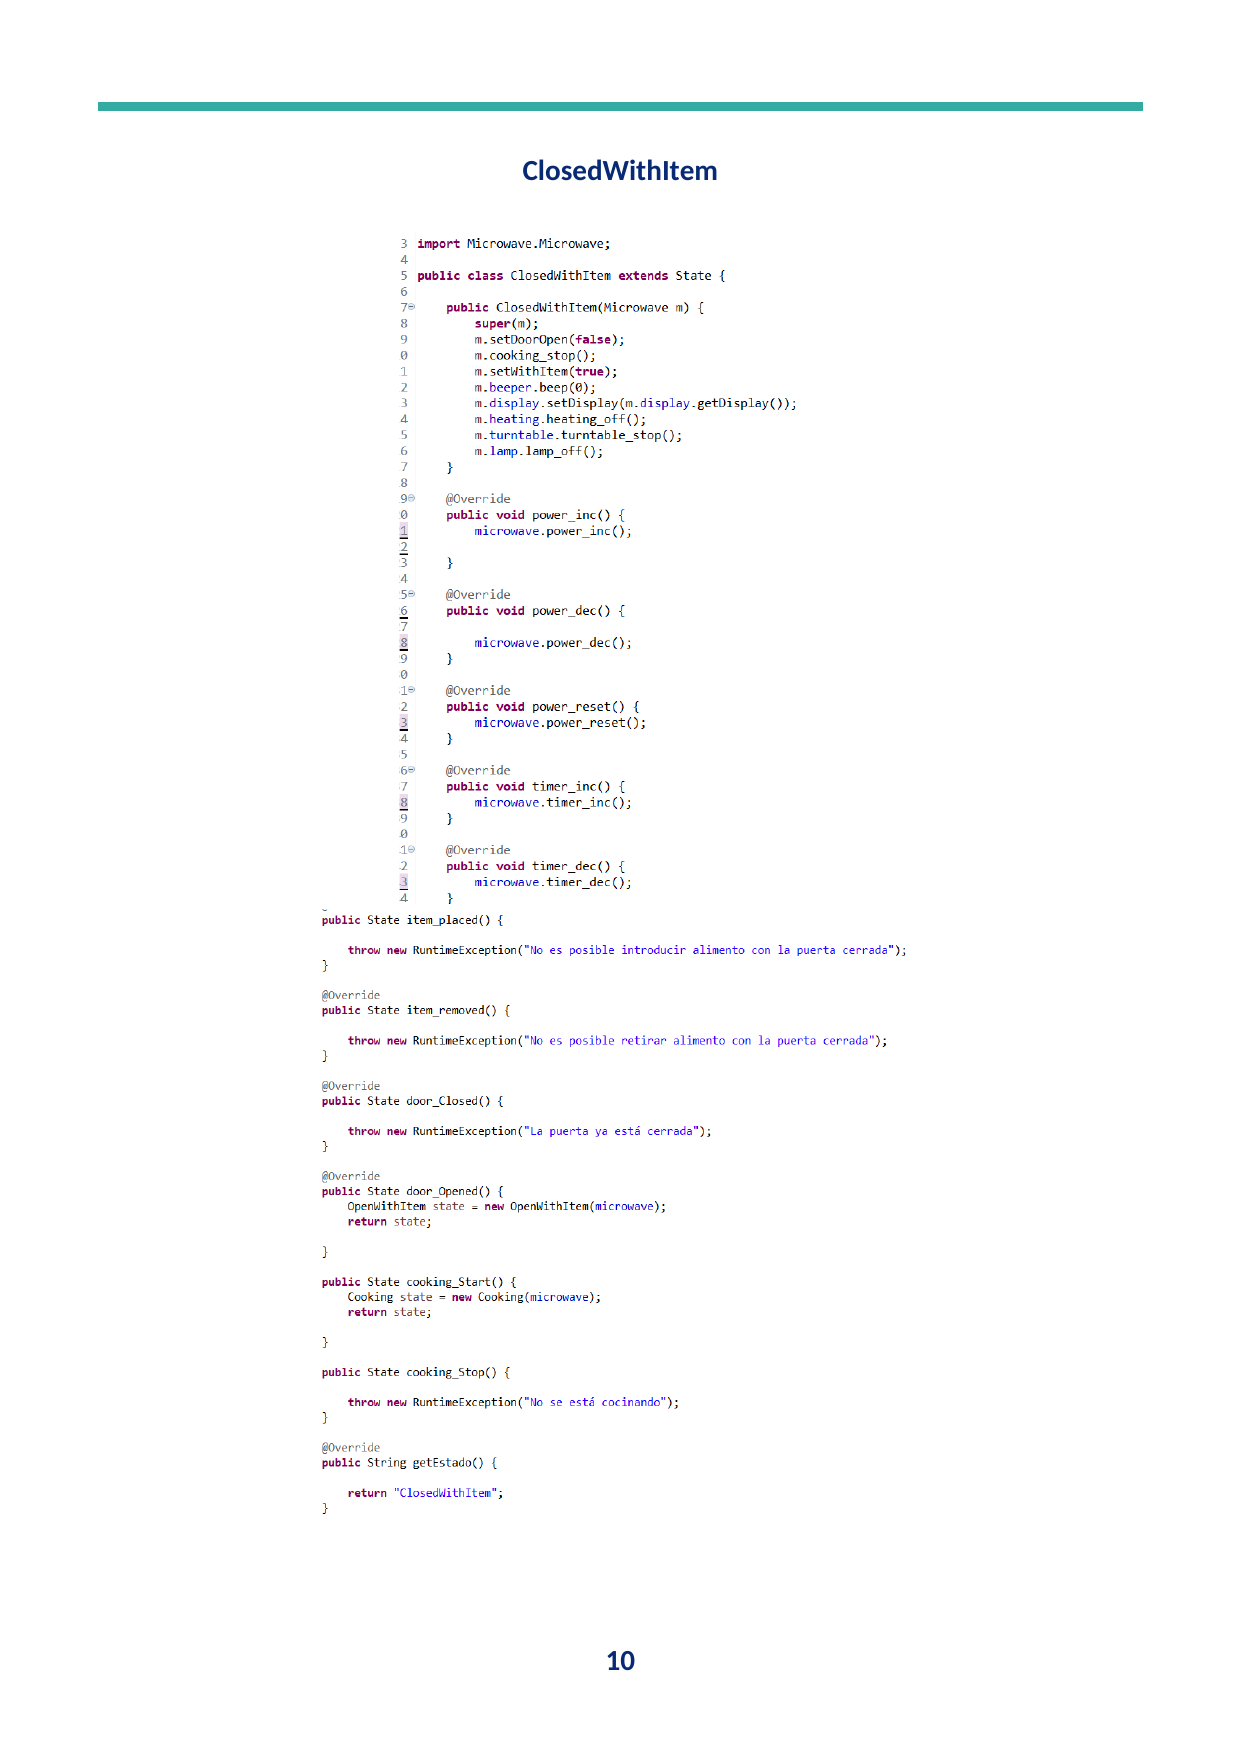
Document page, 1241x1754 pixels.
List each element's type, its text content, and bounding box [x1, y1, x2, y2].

text ClosedWithItem [97, 152, 1143, 187]
picture [399, 233, 841, 904]
picture [308, 909, 932, 1530]
